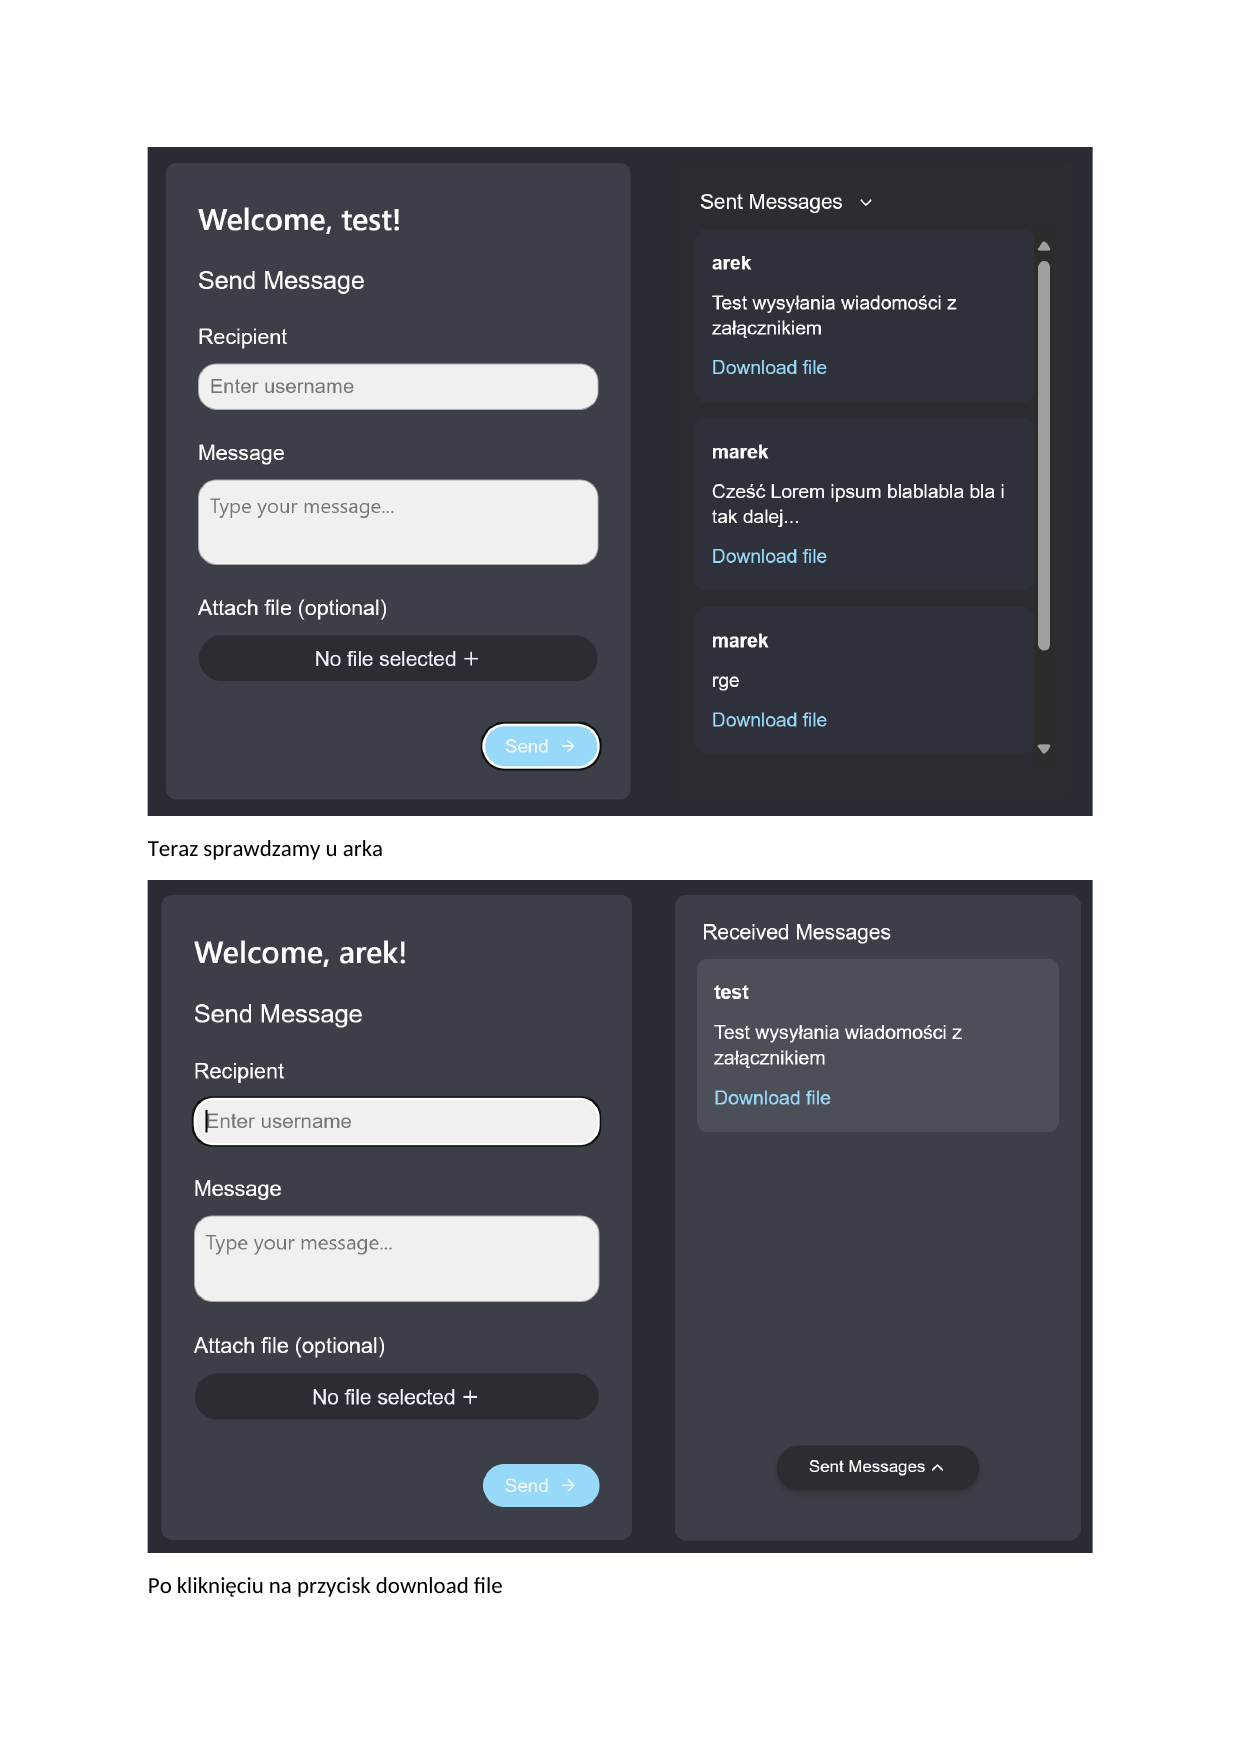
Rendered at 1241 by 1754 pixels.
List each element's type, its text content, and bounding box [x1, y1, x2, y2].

picture [147, 880, 1093, 1553]
text Teraz sprawdzamy u arka [148, 834, 1093, 862]
text Po kliknięciu na przycisk download file [148, 1571, 1093, 1599]
picture [147, 147, 1093, 816]
